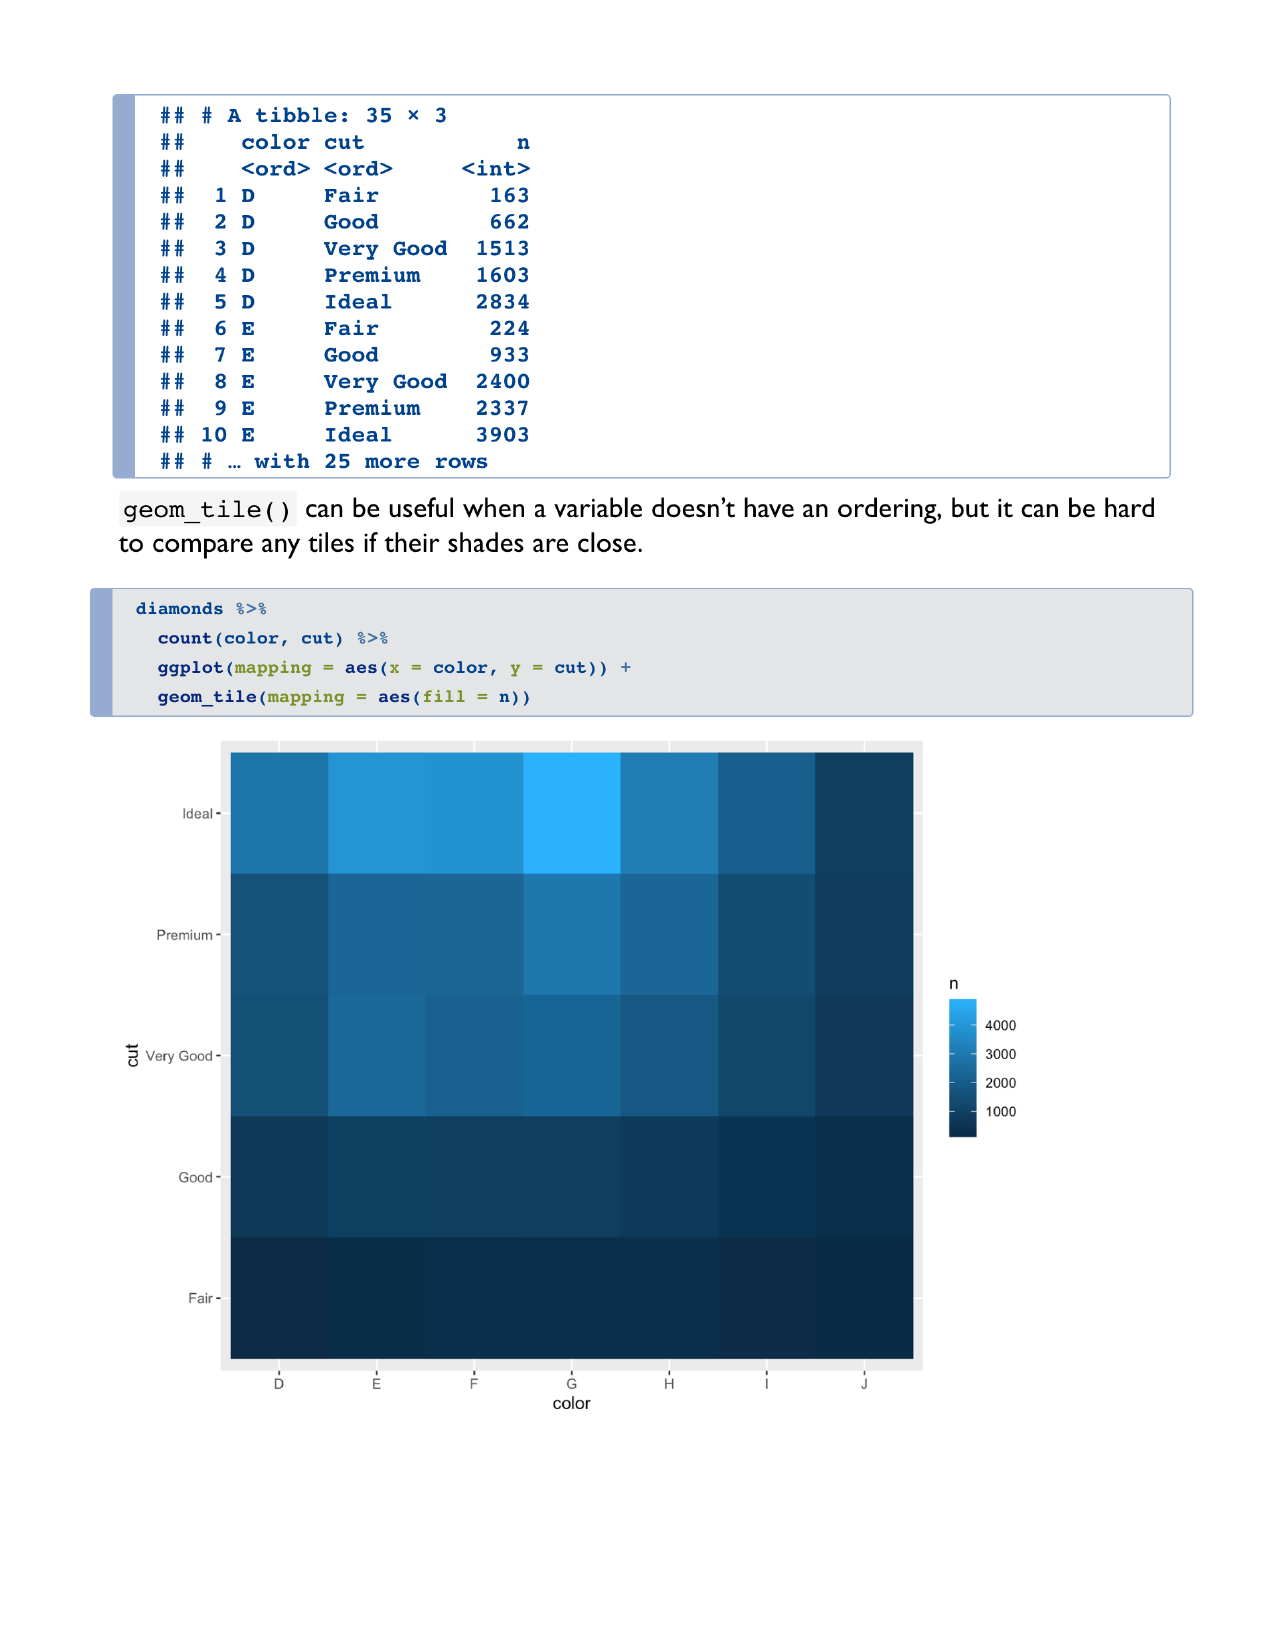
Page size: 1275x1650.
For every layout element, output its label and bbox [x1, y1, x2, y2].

picture [75, 75, 1200, 1426]
